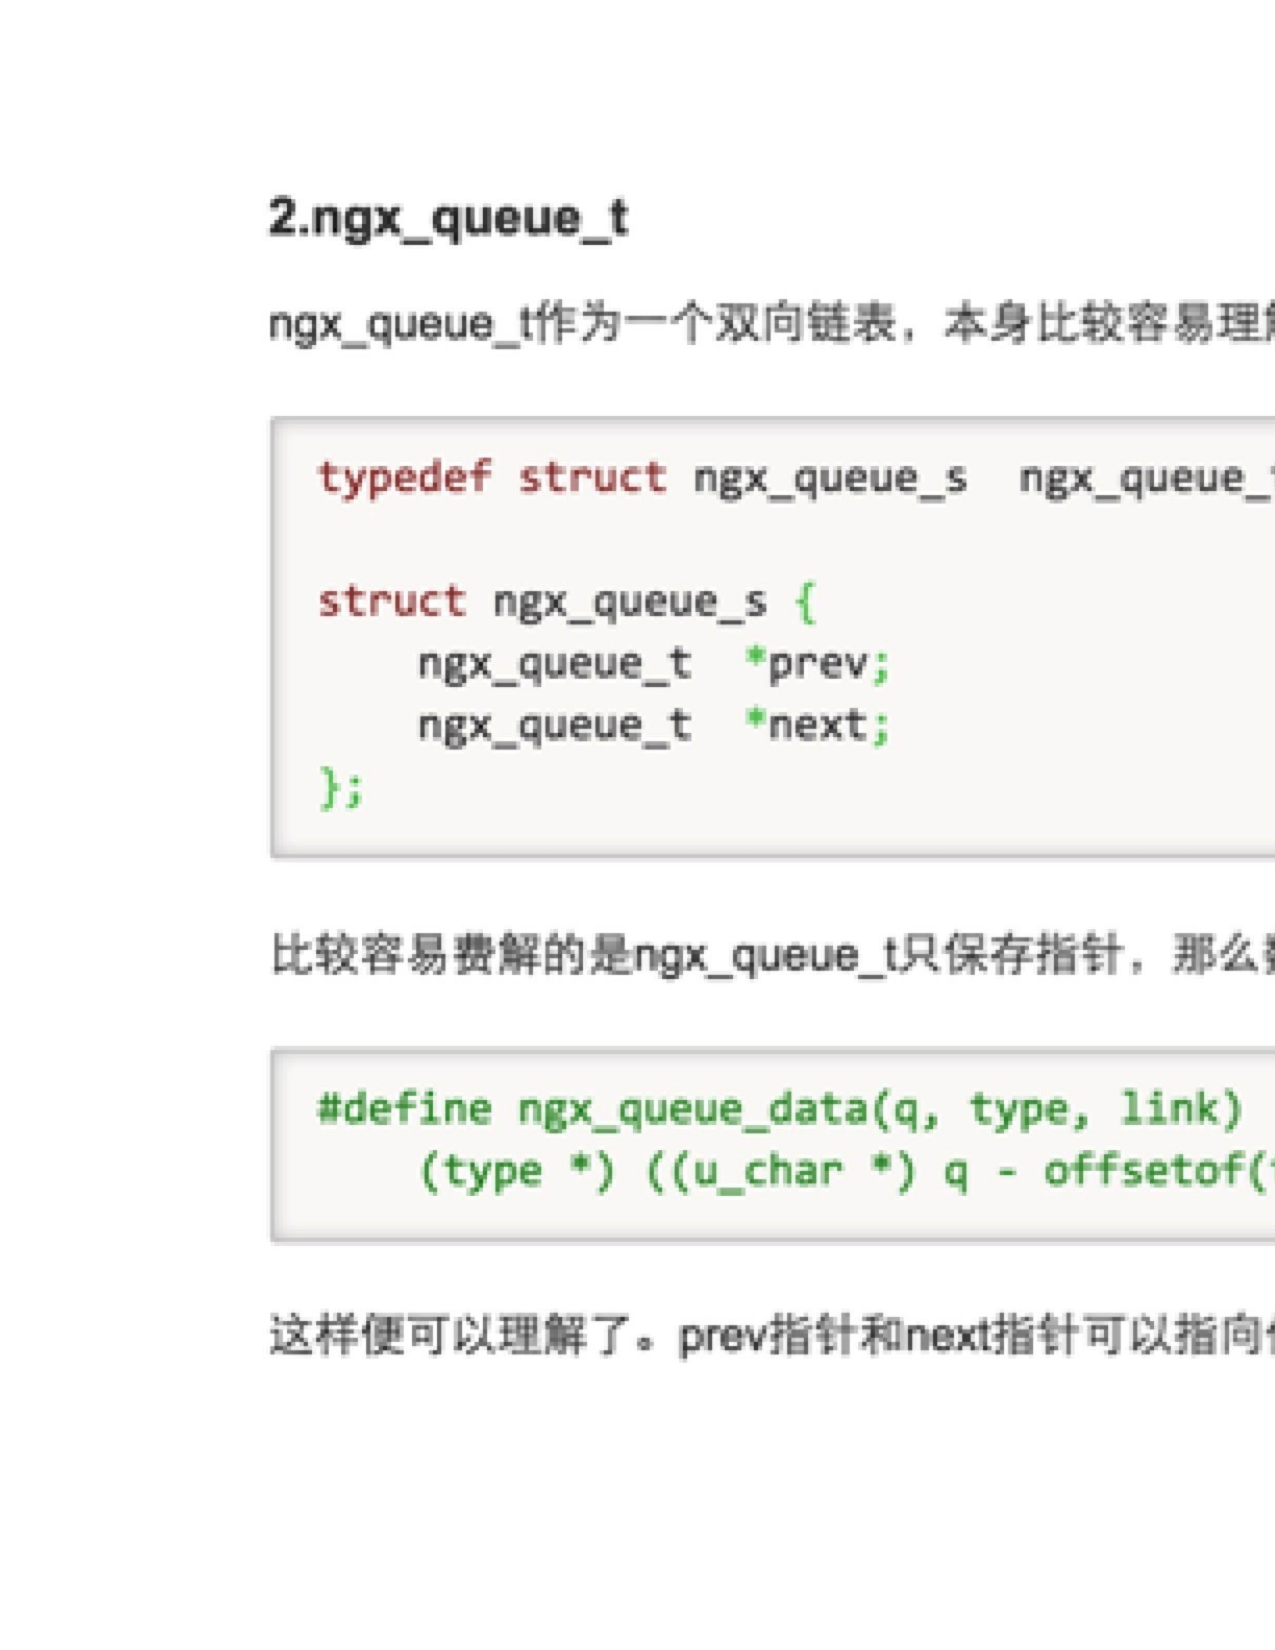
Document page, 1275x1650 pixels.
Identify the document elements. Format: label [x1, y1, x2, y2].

picture [187, 150, 1275, 1392]
